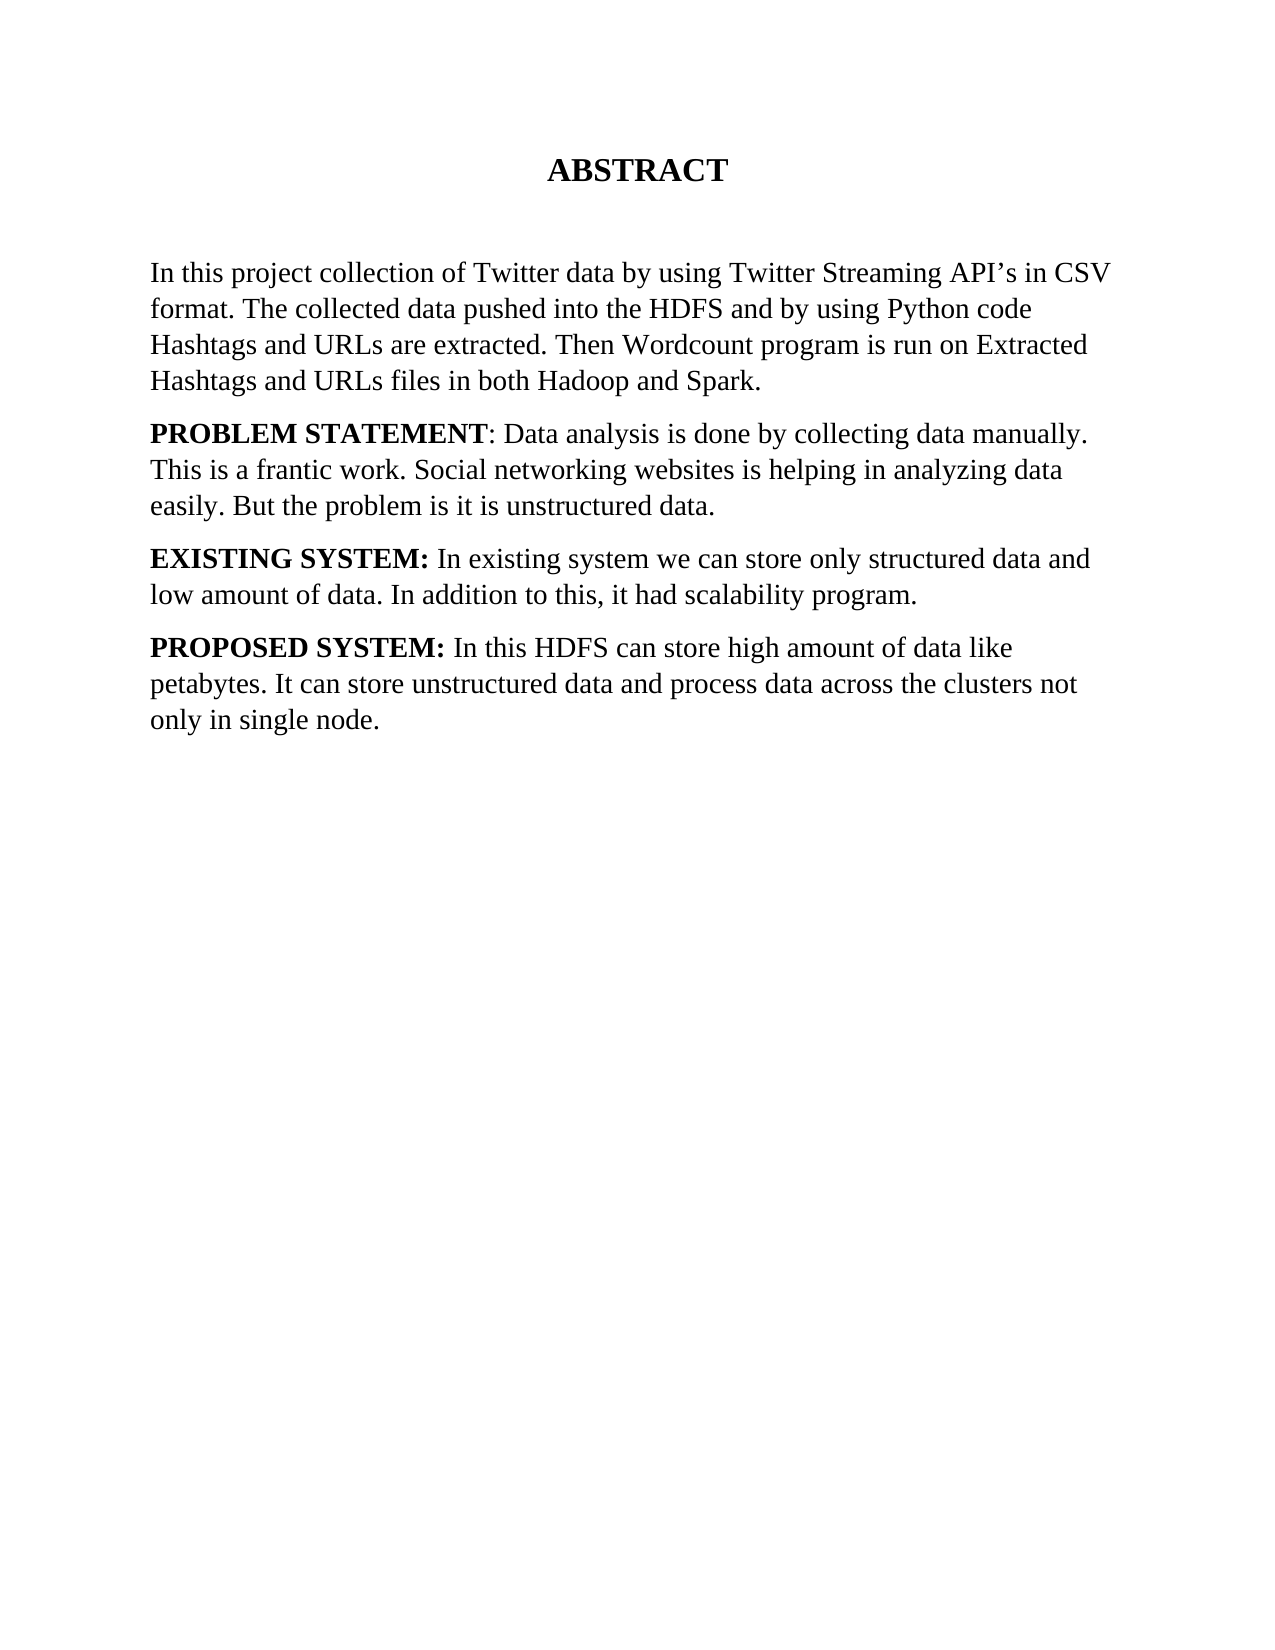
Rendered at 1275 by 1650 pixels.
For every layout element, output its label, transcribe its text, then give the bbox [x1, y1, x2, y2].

text In this project collection of Twitter data by using Twitter Streaming API’s in CSV format. The collected data pushed into the HDFS and by using Python code Hashtags and URLs are extracted. Then Wordcount program is run on Extracted Hashtags and URLs files in both Hadoop and Spark. [150, 255, 1125, 397]
text PROBLEM STATEMENT: Data analysis is done by collecting data manually. This is a frantic work. Social networking websites is helping in analyzing data easily. But the problem is it is unstructured data. [150, 416, 1125, 522]
text PROPOSED SYSTEM: In this HDFS can store high amount of data like petabytes. It can store unstructured data and process data across the clusters not only in single node. [150, 630, 1125, 736]
text ABSTRACT [150, 150, 1125, 188]
text EXISTING SYSTEM: In existing system we can store only structured data and low amount of data. In addition to this, it had scalability program. [150, 541, 1125, 611]
